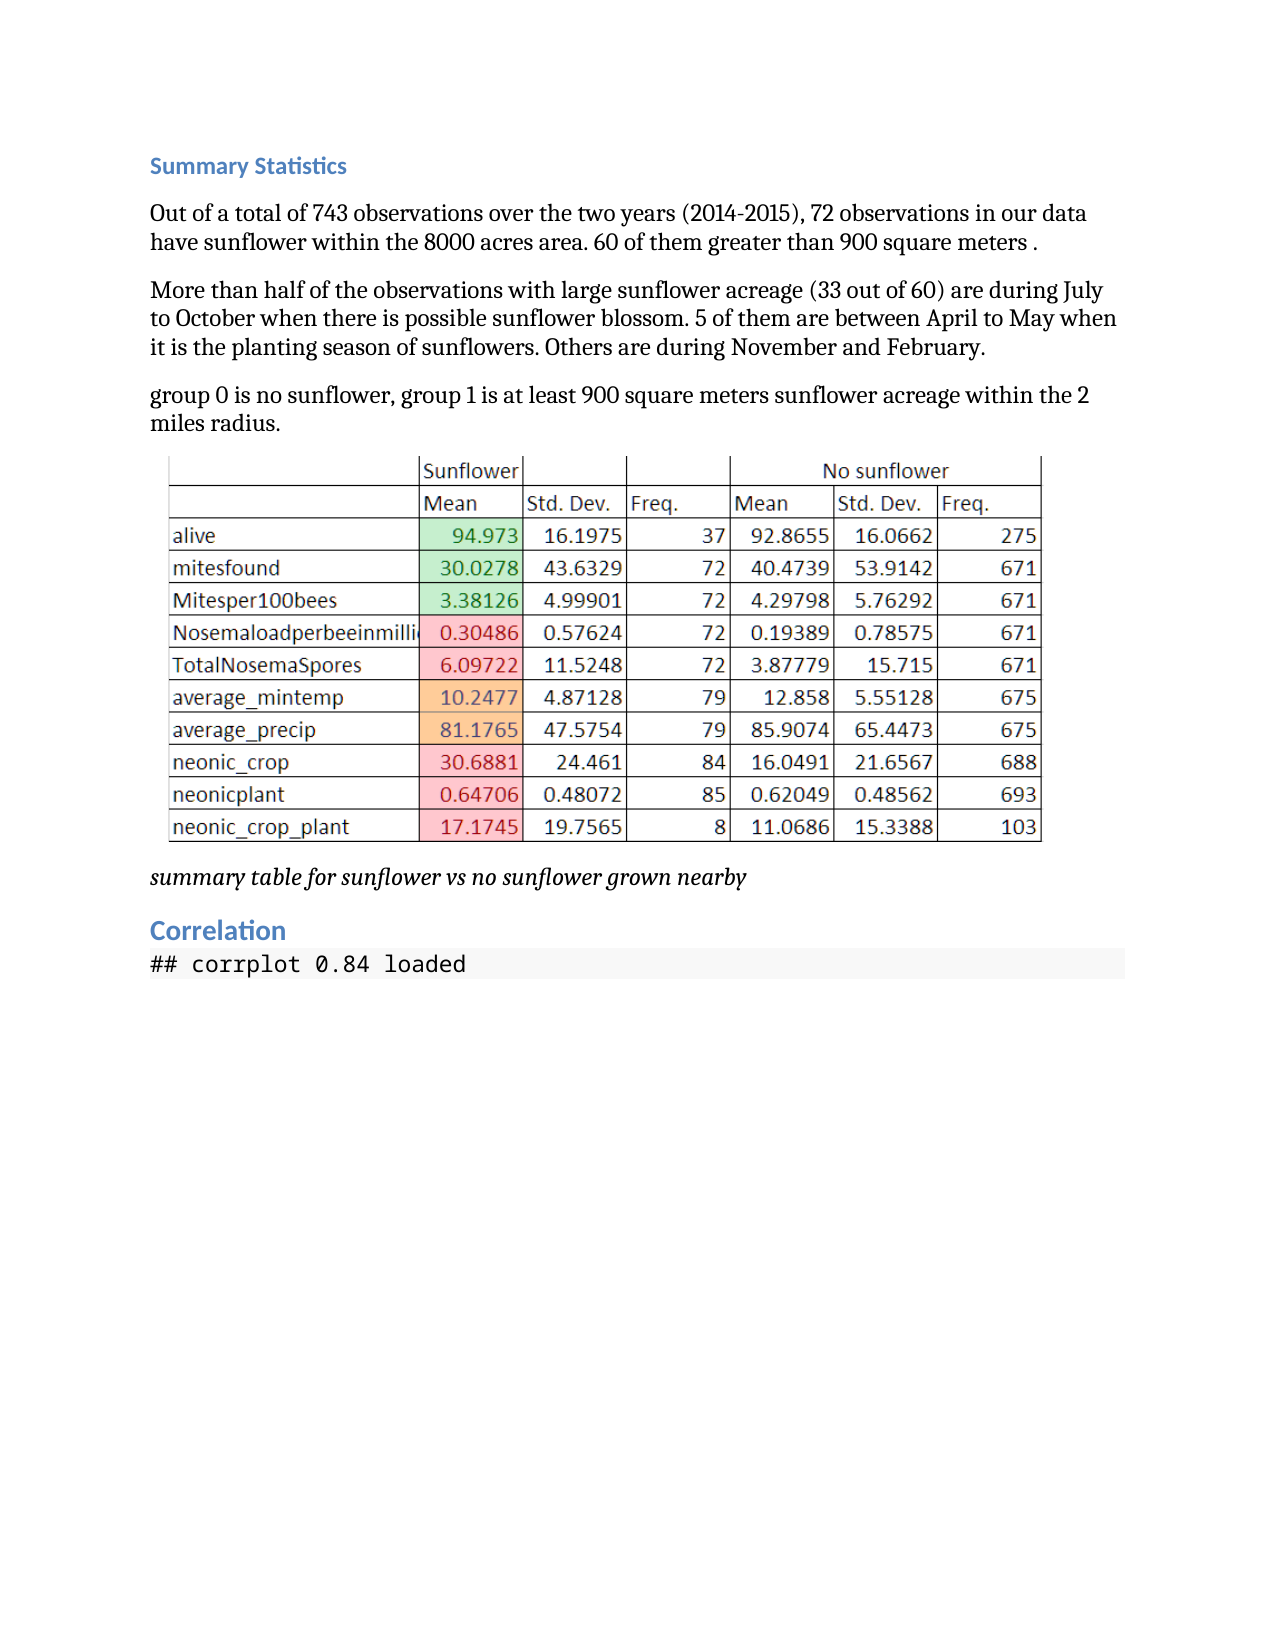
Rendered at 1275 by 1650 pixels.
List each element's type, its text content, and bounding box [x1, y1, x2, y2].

text Out of a total of 743 observations over the two years (2014-2015), 72 observations in our data have sunflower within the 8000 acres area. 60 of them greater than 900 square meters . [150, 199, 1125, 257]
text More than half of the observations with large sunflower acreage (33 out of 60) are during July to October when there is possible sunflower blossom. 5 of them are between April to May when it is the planting season of sunflowers. Others are during November and February. [150, 276, 1125, 362]
subtitle Correlation [150, 912, 1125, 948]
text group 0 is no sunflower, group 1 is at least 900 square meters sunflower acreage within the 2 miles radius. [150, 381, 1125, 438]
subtitle Summary Statistics [150, 150, 1125, 181]
text ## corrplot 0.84 loaded [150, 948, 1125, 979]
picture [168, 456, 1044, 842]
text summary table for sunflower vs no sunflower grown nearby [150, 863, 1125, 892]
